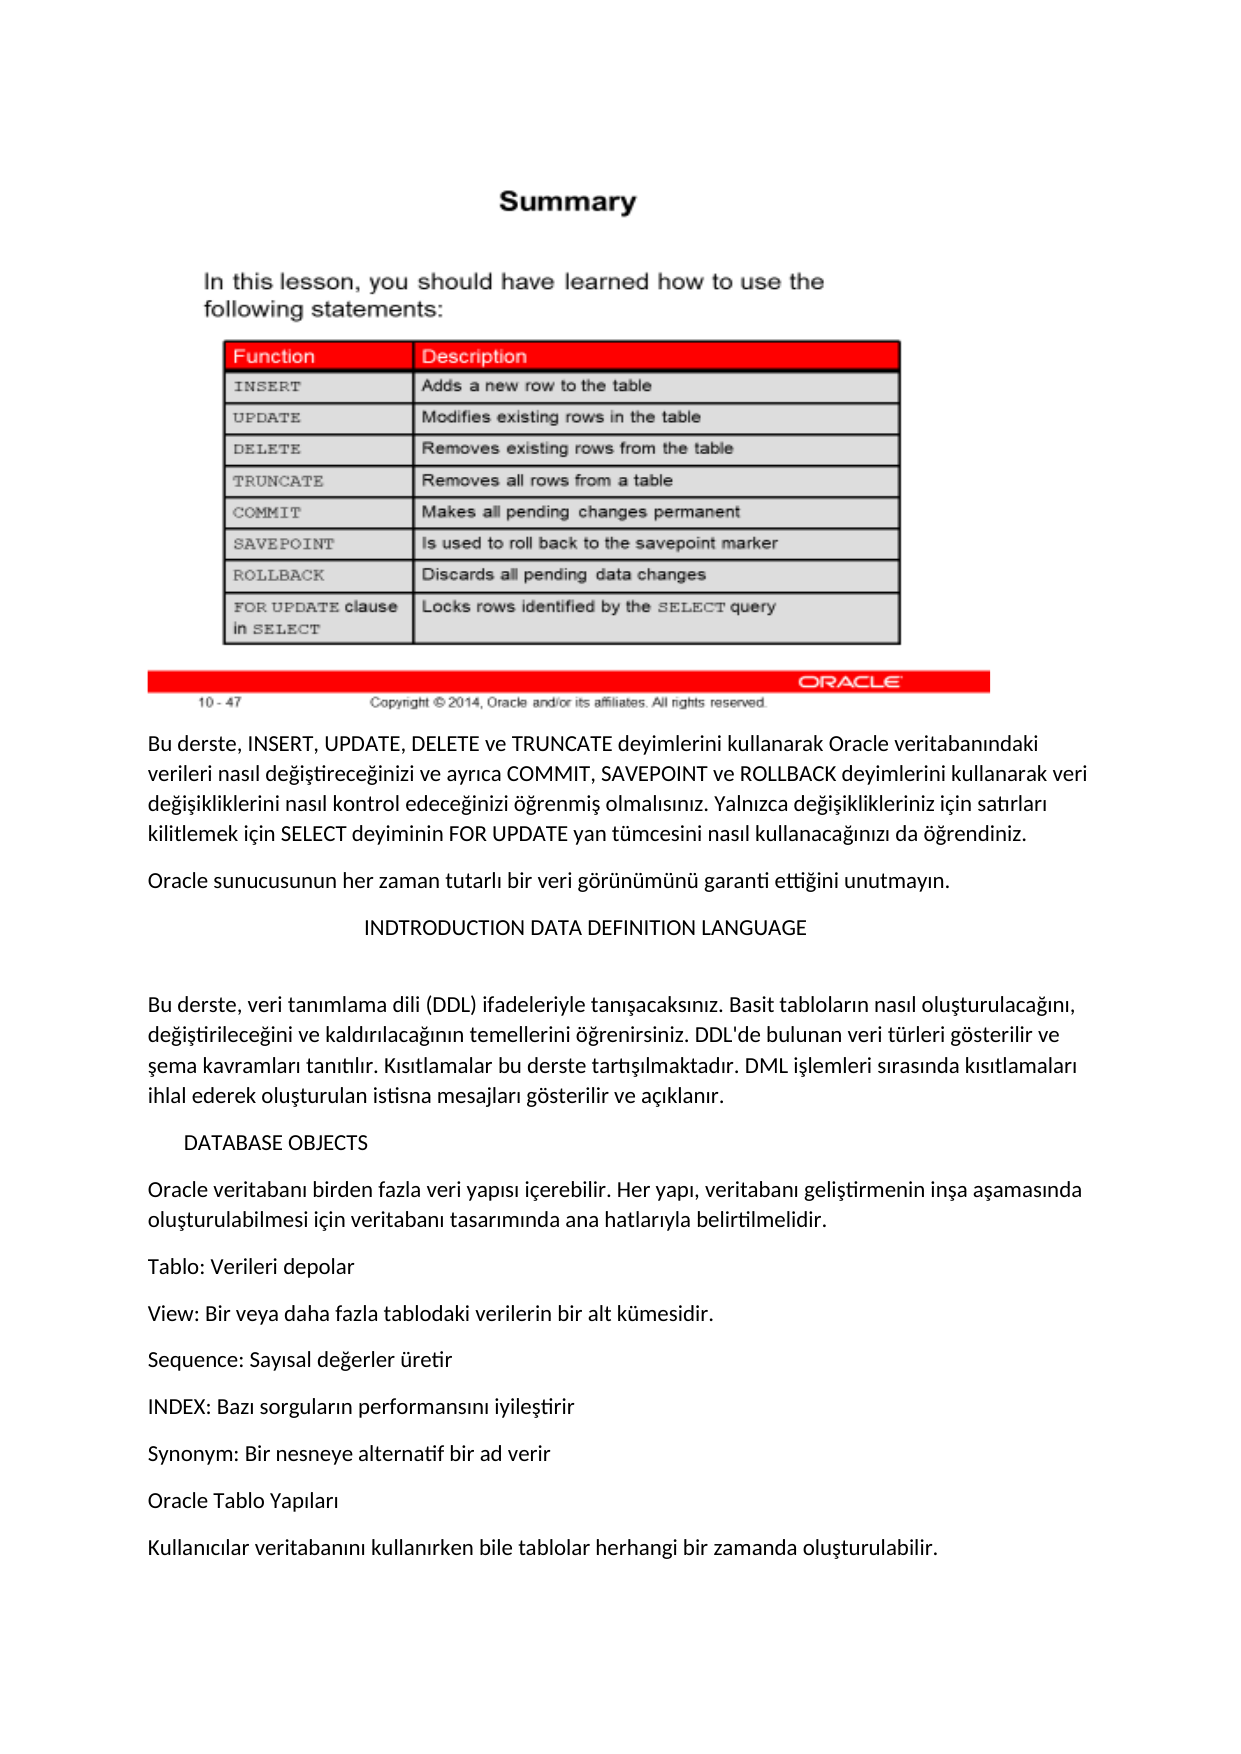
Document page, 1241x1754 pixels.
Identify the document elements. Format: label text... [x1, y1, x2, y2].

text Bu derste, veri tanımlama dili (DDL) ifadeleriyle tanışacaksınız. Basit tabloların nasıl oluşturulacağını, değiştirileceğini ve kaldırılacağının temellerini öğrenirsiniz. DDL'de bulunan veri türleri gösterilir ve şema kavramları tanıtılır. Kısıtlamalar bu derste tartışılmaktadır. DML işlemleri sırasında kısıtlamaları ihlal ederek oluşturulan istisna mesajları gösterilir ve açıklanır. [148, 960, 1093, 1109]
text Kullanıcılar veritabanını kullanırken bile tablolar herhangi bir zamanda oluşturulabilir. [148, 1533, 1093, 1561]
text Oracle Tablo Yapıları [148, 1486, 1093, 1514]
text Bu derste, INSERT, UPDATE, DELETE ve TRUNCATE deyimlerini kullanarak Oracle veritabanındaki verileri nasıl değiştireceğinizi ve ayrıca COMMIT, SAVEPOINT ve ROLLBACK deyimlerini kullanarak veri değişikliklerini nasıl kontrol edeceğinizi öğrenmiş olmalısınız. Yalnızca değişiklikleriniz için satırları kilitlemek için SELECT deyiminin FOR UPDATE yan tümcesini nasıl kullanacağınızı da öğrendiniz. [148, 729, 1093, 848]
picture [147, 147, 991, 711]
text INDEX: Bazı sorguların performansını iyileştirir [148, 1392, 1093, 1421]
text DATABASE OBJECTS [148, 1128, 1093, 1156]
text View: Bir veya daha fazla tablodaki verilerin bir alt kümesidir. [148, 1299, 1093, 1327]
text INDTRODUCTION DATA DEFINITION LANGUAGE [148, 913, 1093, 941]
text Sequence: Sayısal değerler üretir [148, 1346, 1093, 1374]
text Synonym: Bir nesneye alternatif bir ad verir [148, 1439, 1093, 1467]
text Oracle veritabanı birden fazla veri yapısı içerebilir. Her yapı, veritabanı geliştirmenin inşa aşamasında oluşturulabilmesi için veritabanı tasarımında ana hatlarıyla belirtilmelidir. [148, 1175, 1093, 1233]
text Tablo: Verileri depolar [148, 1252, 1093, 1280]
text Oracle sunucusunun her zaman tutarlı bir veri görünümünü garanti ettiğini unutmayın. [148, 866, 1093, 894]
